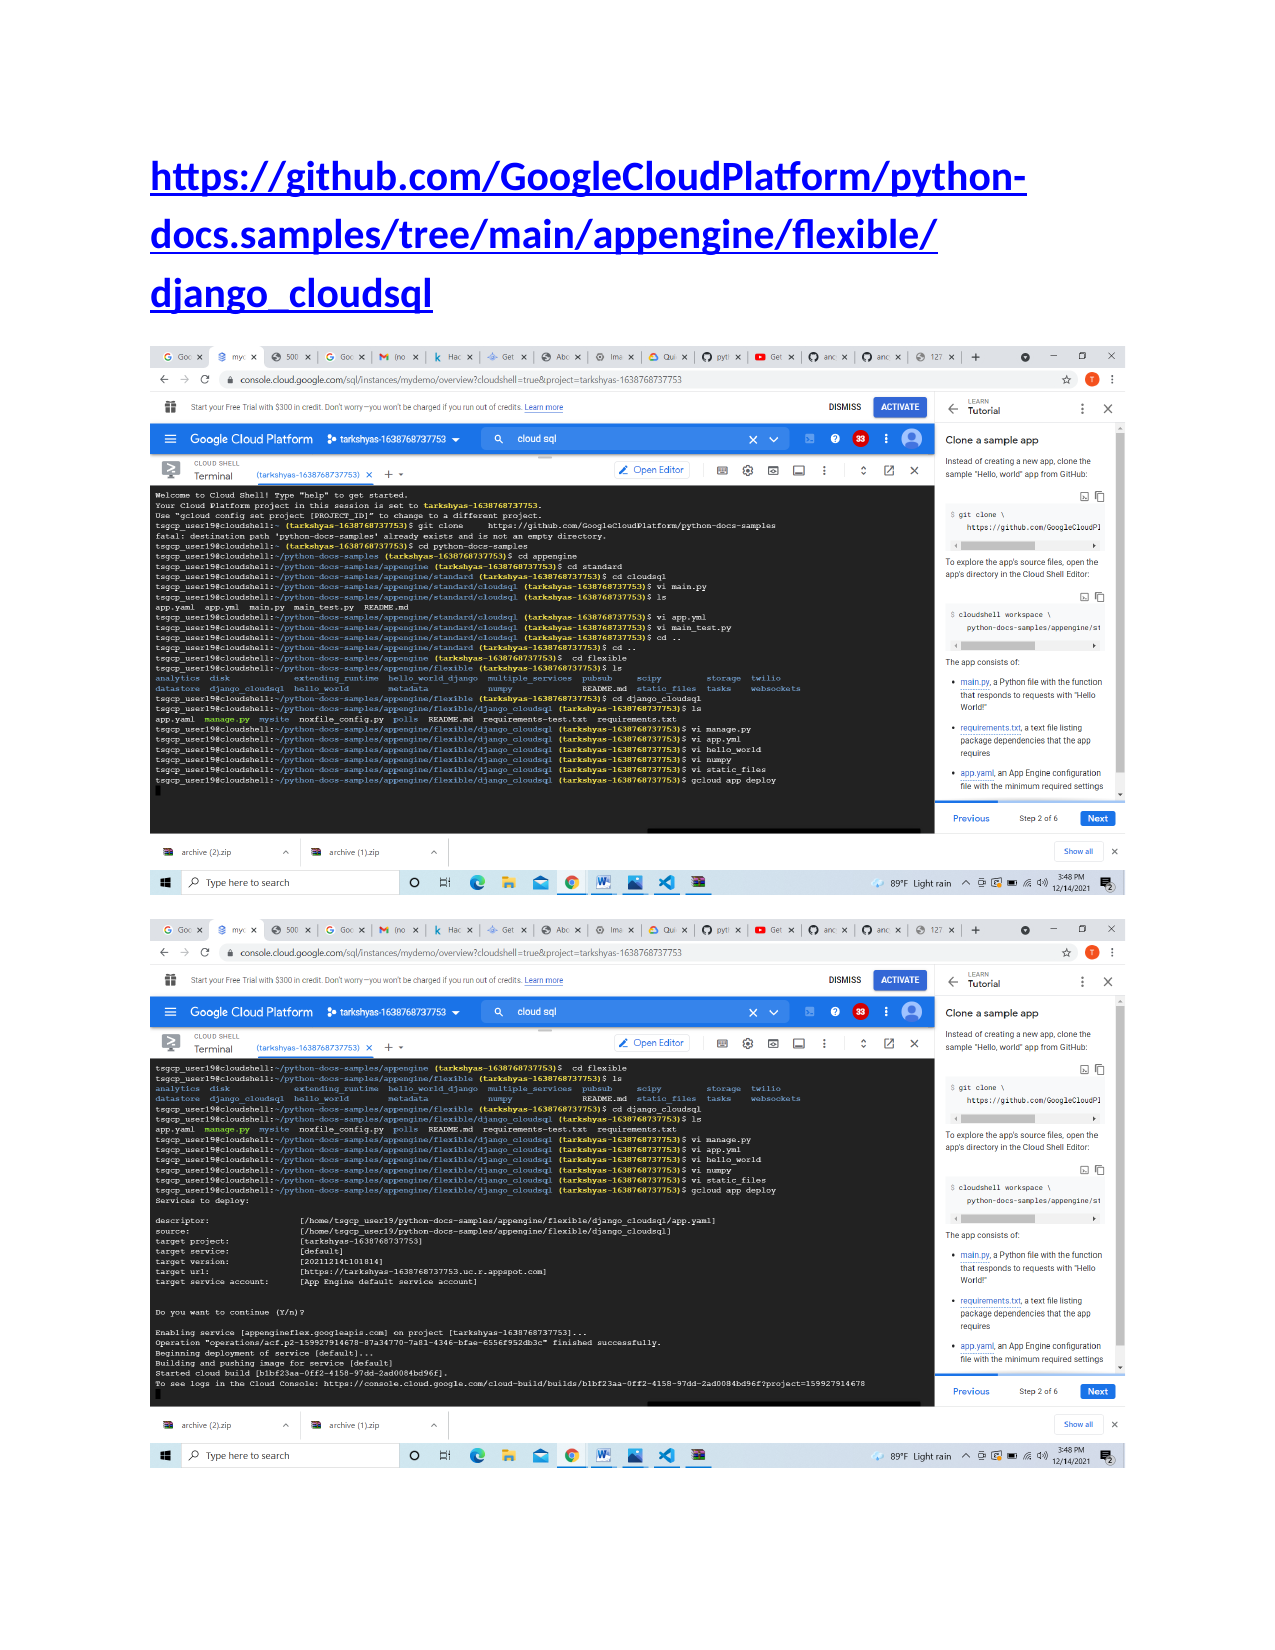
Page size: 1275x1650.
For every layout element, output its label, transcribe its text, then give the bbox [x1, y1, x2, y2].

picture [150, 919, 1125, 1468]
text https://github.com/GoogleCloudPlatform/python-docs.samples/tree/main/appengine/flexible/django_cloudsql [150, 150, 1125, 318]
picture [150, 346, 1125, 895]
